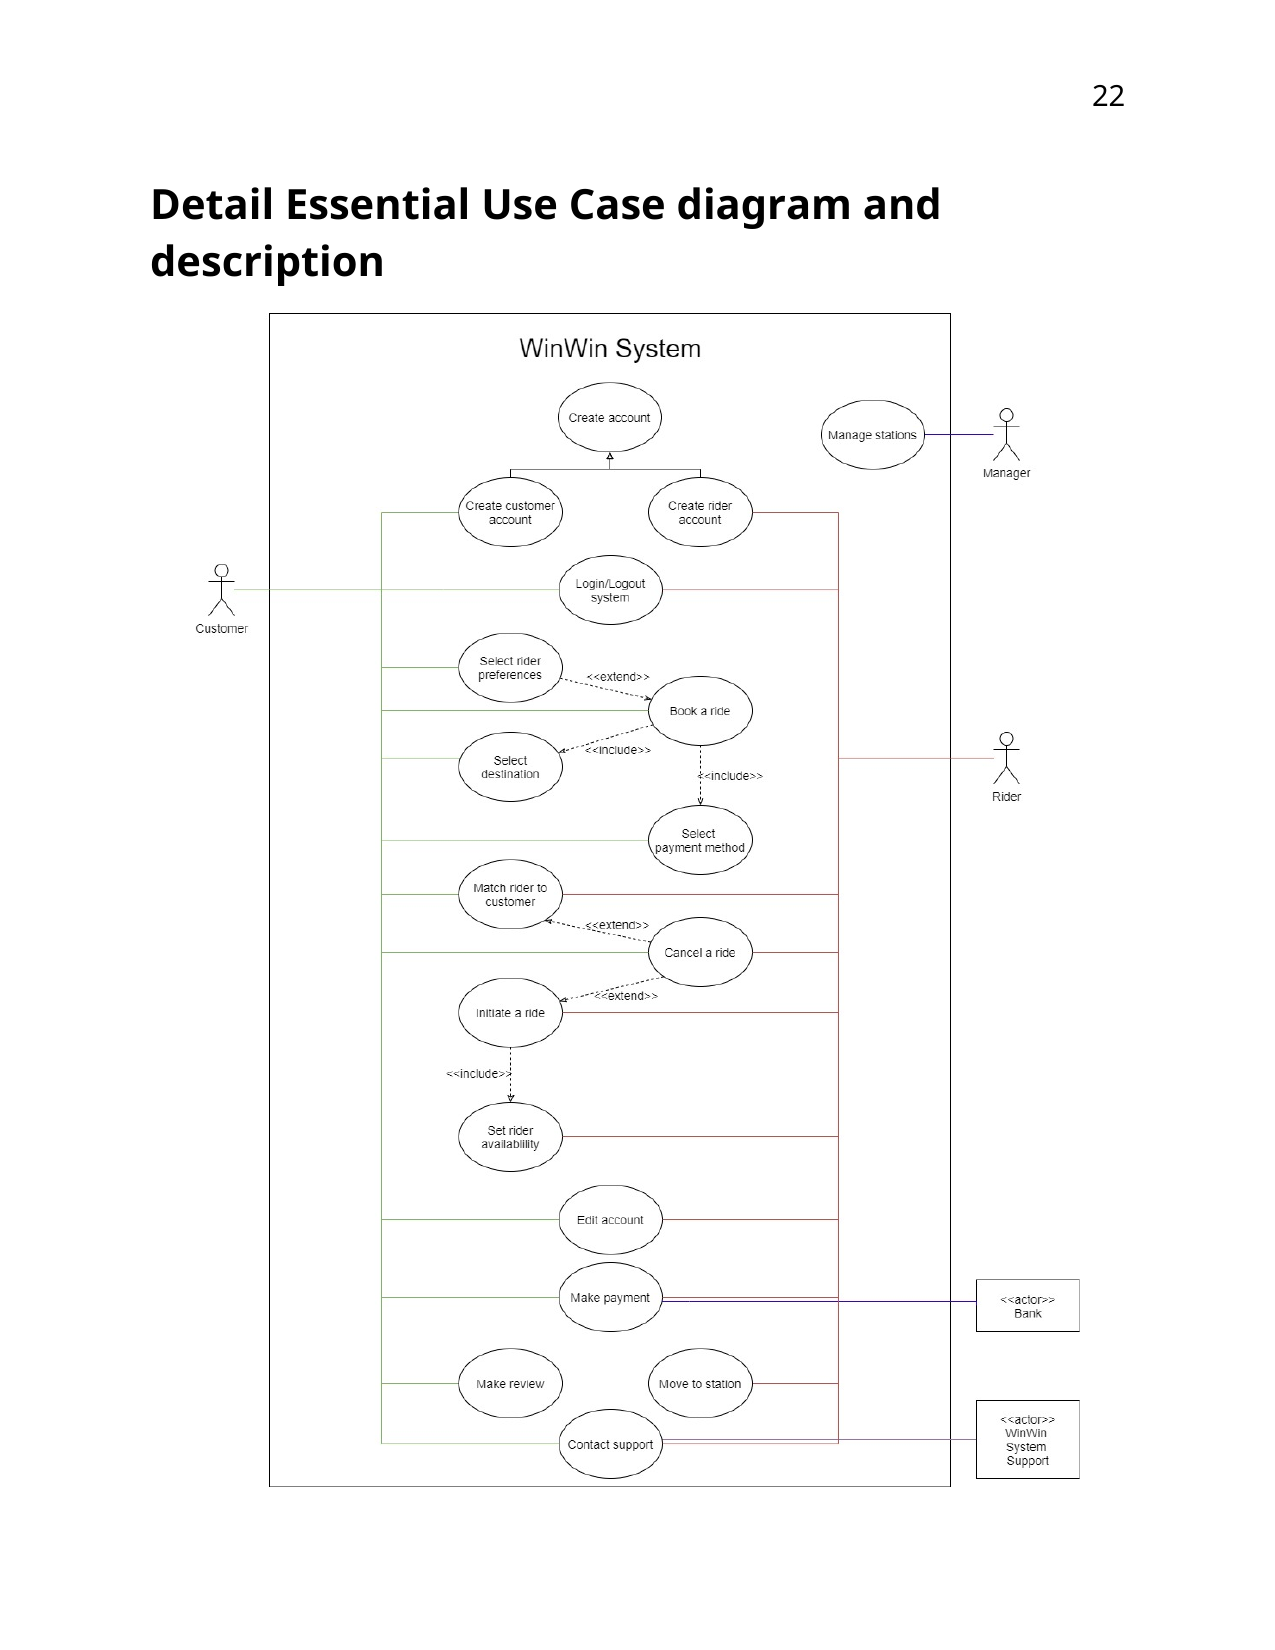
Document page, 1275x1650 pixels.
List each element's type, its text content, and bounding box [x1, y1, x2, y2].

subtitle Detail Essential Use Case diagram and description [150, 175, 1125, 288]
picture [195, 313, 1080, 1487]
